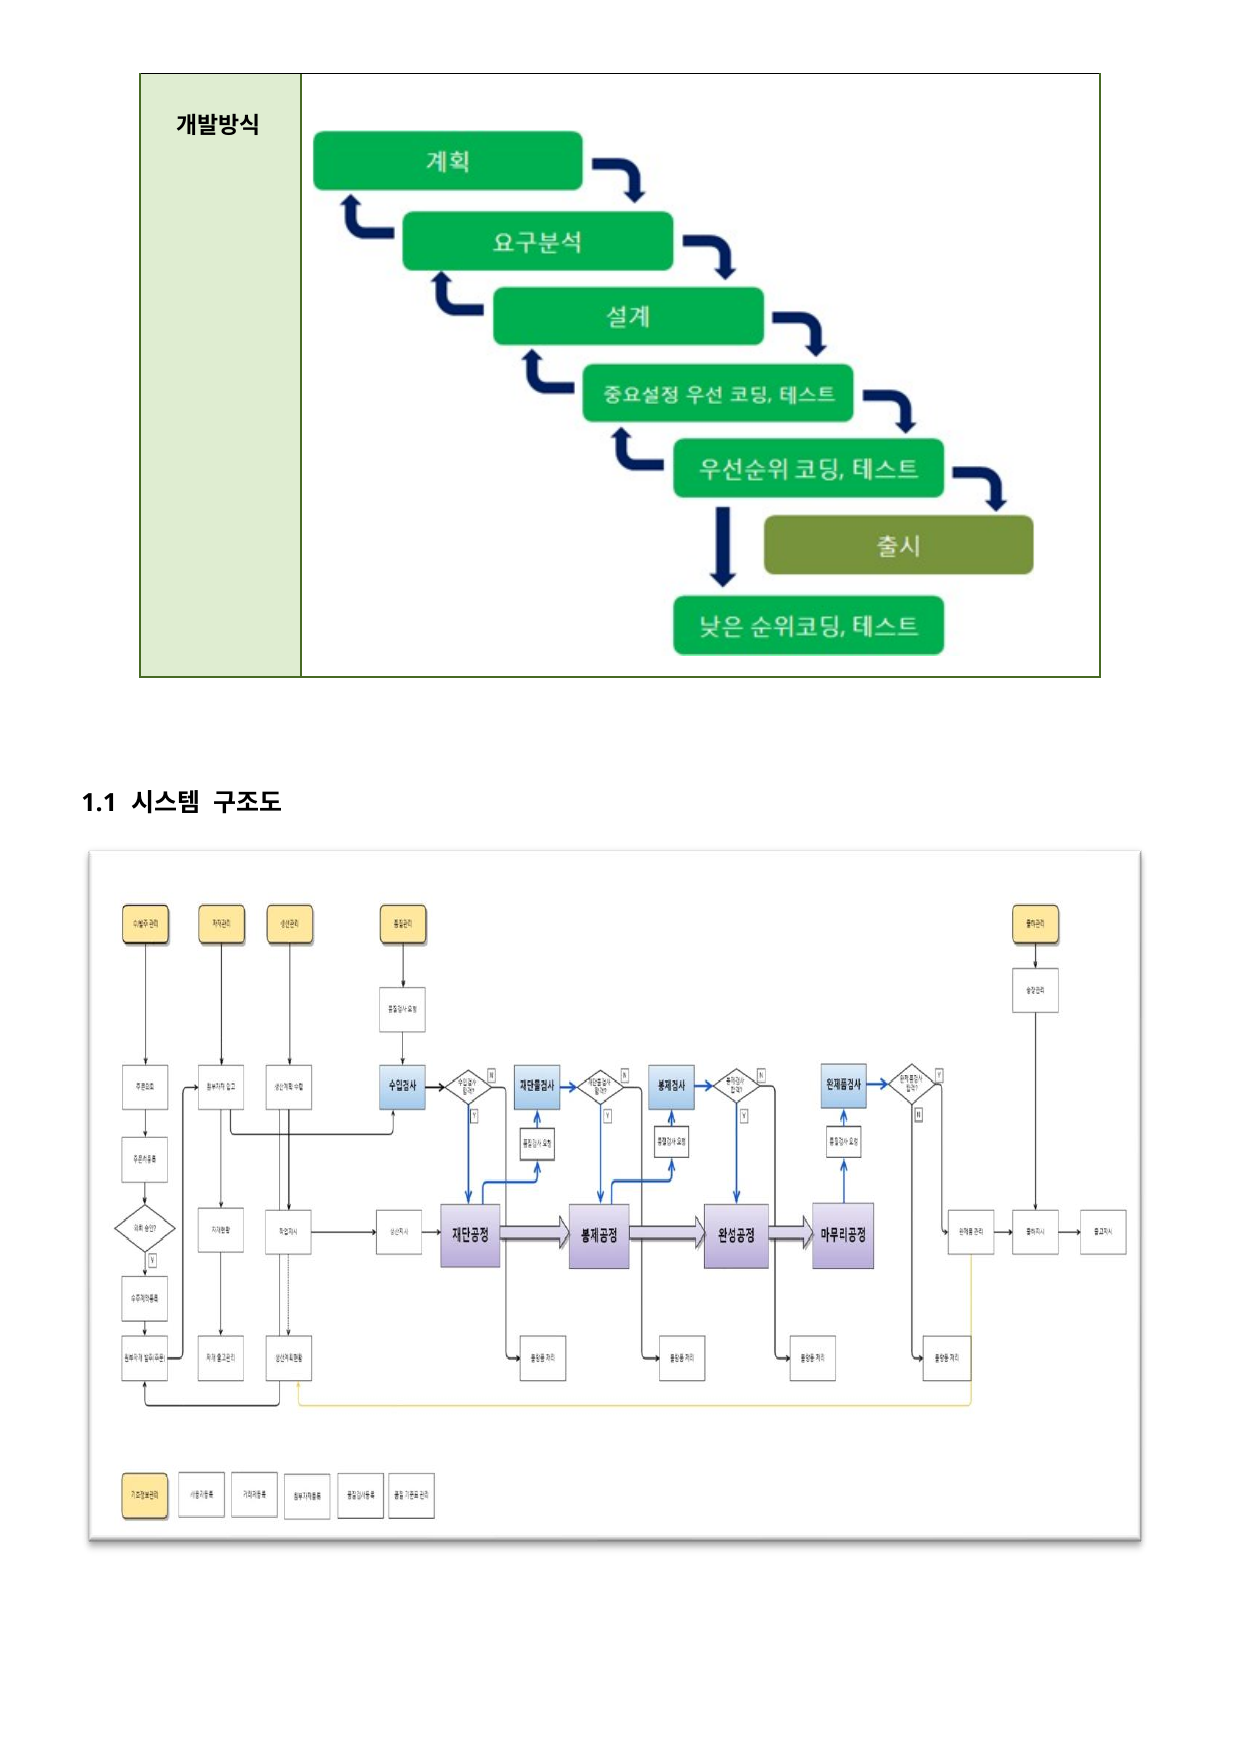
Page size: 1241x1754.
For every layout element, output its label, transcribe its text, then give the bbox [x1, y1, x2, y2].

table_header 개발방식 [141, 74, 300, 676]
list 시스템 구조도 [81, 783, 1182, 819]
picture [312, 130, 1035, 656]
table_header [302, 74, 1099, 676]
picture [81, 845, 1148, 1556]
